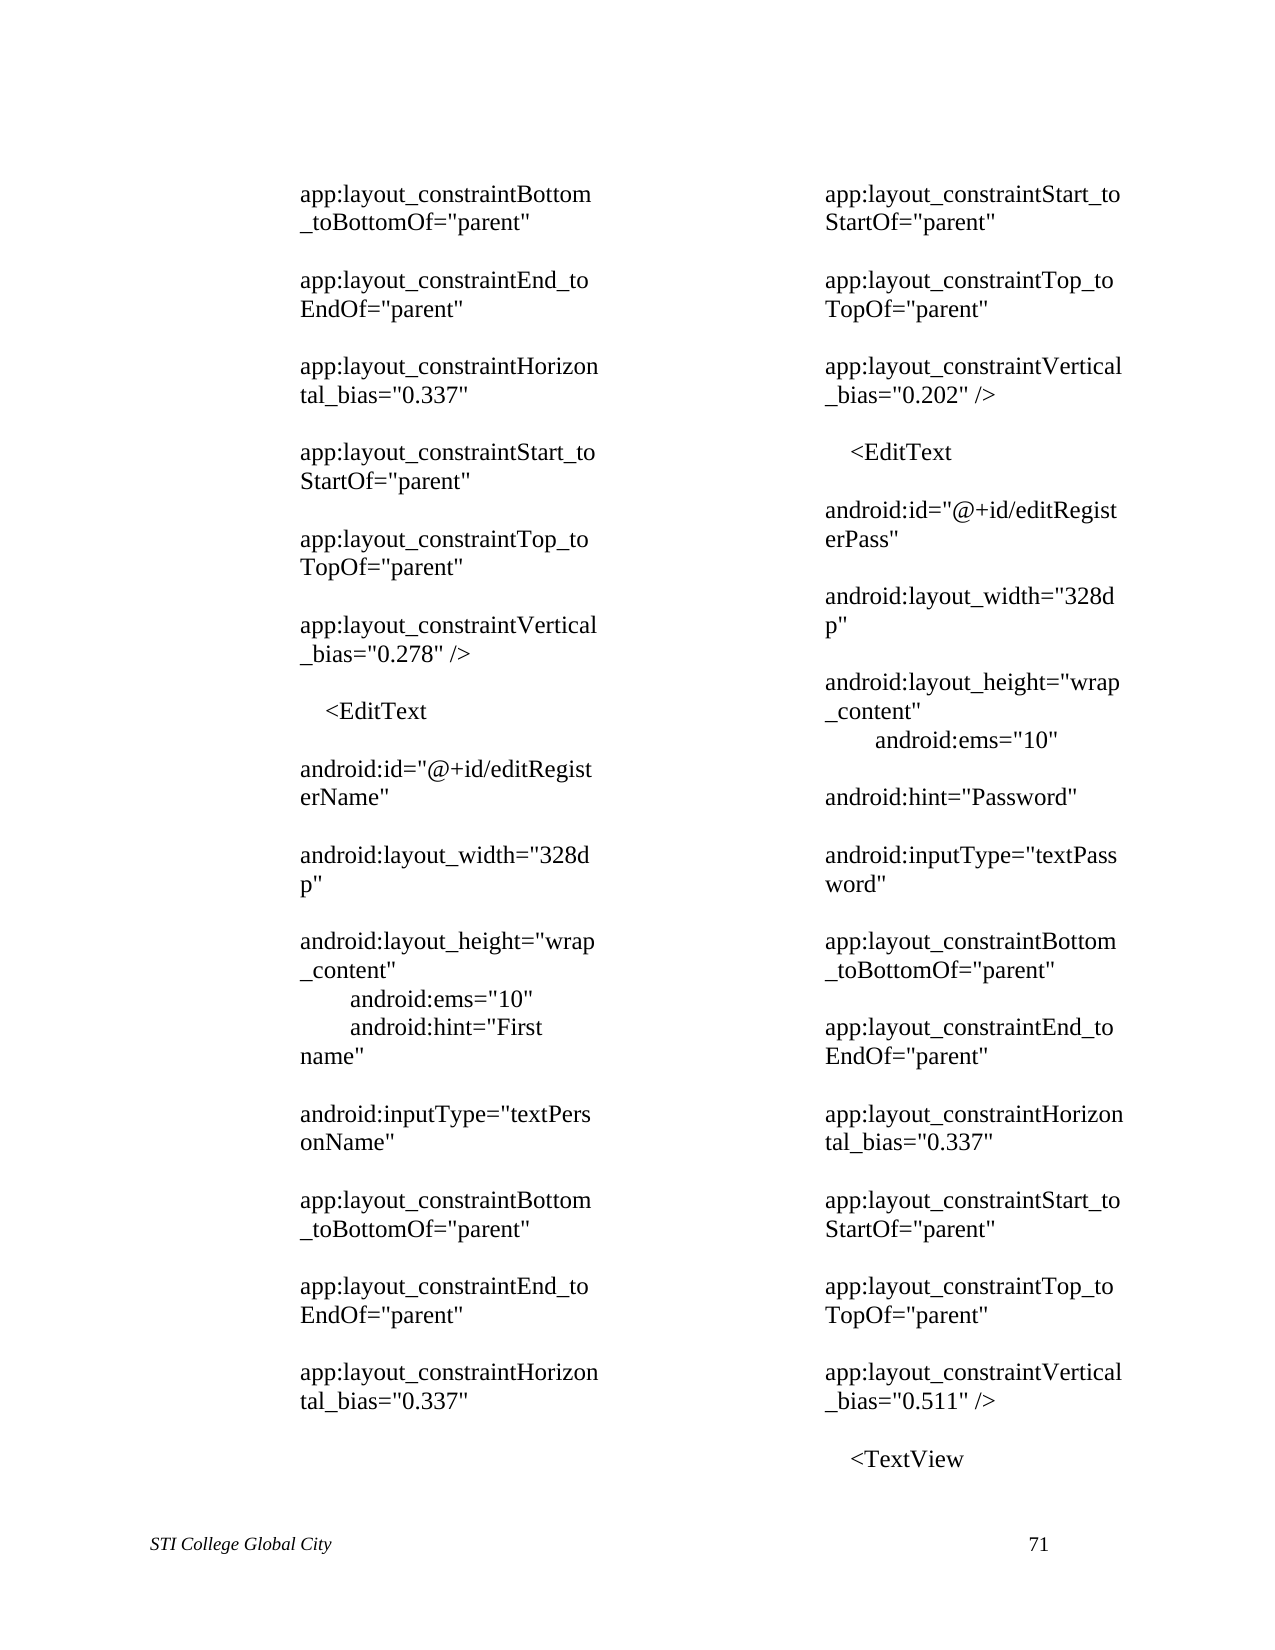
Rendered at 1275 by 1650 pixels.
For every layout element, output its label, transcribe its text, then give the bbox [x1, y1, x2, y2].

text android:ems="10" [825, 725, 1125, 754]
text app:layout_constraintBottom_toBottomOf="parent" [825, 897, 1125, 984]
text app:layout_constraintBottom_toBottomOf="parent" [300, 150, 600, 236]
text app:layout_constraintTop_toTopOf="parent" [825, 236, 1125, 322]
text app:layout_constraintStart_toStartOf="parent" [300, 409, 600, 495]
text app:layout_constraintVertical_bias="0.511" /> [825, 1329, 1125, 1415]
text <TextView [825, 1444, 1125, 1472]
text app:layout_constraintVertical_bias="0.202" /> [825, 322, 1125, 409]
text <EditText [300, 696, 600, 725]
text app:layout_constraintTop_toTopOf="parent" [300, 495, 600, 581]
text android:inputType="textPassword" [825, 811, 1125, 897]
text app:layout_constraintTop_toTopOf="parent" [825, 1242, 1125, 1329]
text android:ems="10" [300, 984, 600, 1012]
text android:layout_width="328dp" [300, 811, 600, 897]
text android:id="@+id/editRegisterPass" [825, 466, 1125, 552]
text android:id="@+id/editRegisterName" [300, 725, 600, 811]
text android:inputType="textPersonName" [300, 1070, 600, 1156]
text android:hint="Password" [825, 754, 1125, 811]
text app:layout_constraintStart_toStartOf="parent" [825, 1156, 1125, 1242]
text app:layout_constraintBottom_toBottomOf="parent" [300, 1156, 600, 1242]
text android:layout_width="328dp" [825, 552, 1125, 639]
text app:layout_constraintHorizontal_bias="0.337" [825, 1070, 1125, 1156]
text app:layout_constraintEnd_toEndOf="parent" [300, 1242, 600, 1329]
text android:layout_height="wrap_content" [300, 897, 600, 984]
text android:hint="First name" [300, 1012, 600, 1070]
text android:layout_height="wrap_content" [825, 639, 1125, 725]
text app:layout_constraintEnd_toEndOf="parent" [300, 236, 600, 322]
text app:layout_constraintVertical_bias="0.278" /> [300, 581, 600, 667]
text <EditText [825, 437, 1125, 466]
text app:layout_constraintHorizontal_bias="0.337" [300, 322, 600, 409]
text app:layout_constraintStart_toStartOf="parent" [825, 150, 1125, 236]
text app:layout_constraintEnd_toEndOf="parent" [825, 984, 1125, 1070]
text app:layout_constraintHorizontal_bias="0.337" [300, 1329, 600, 1415]
